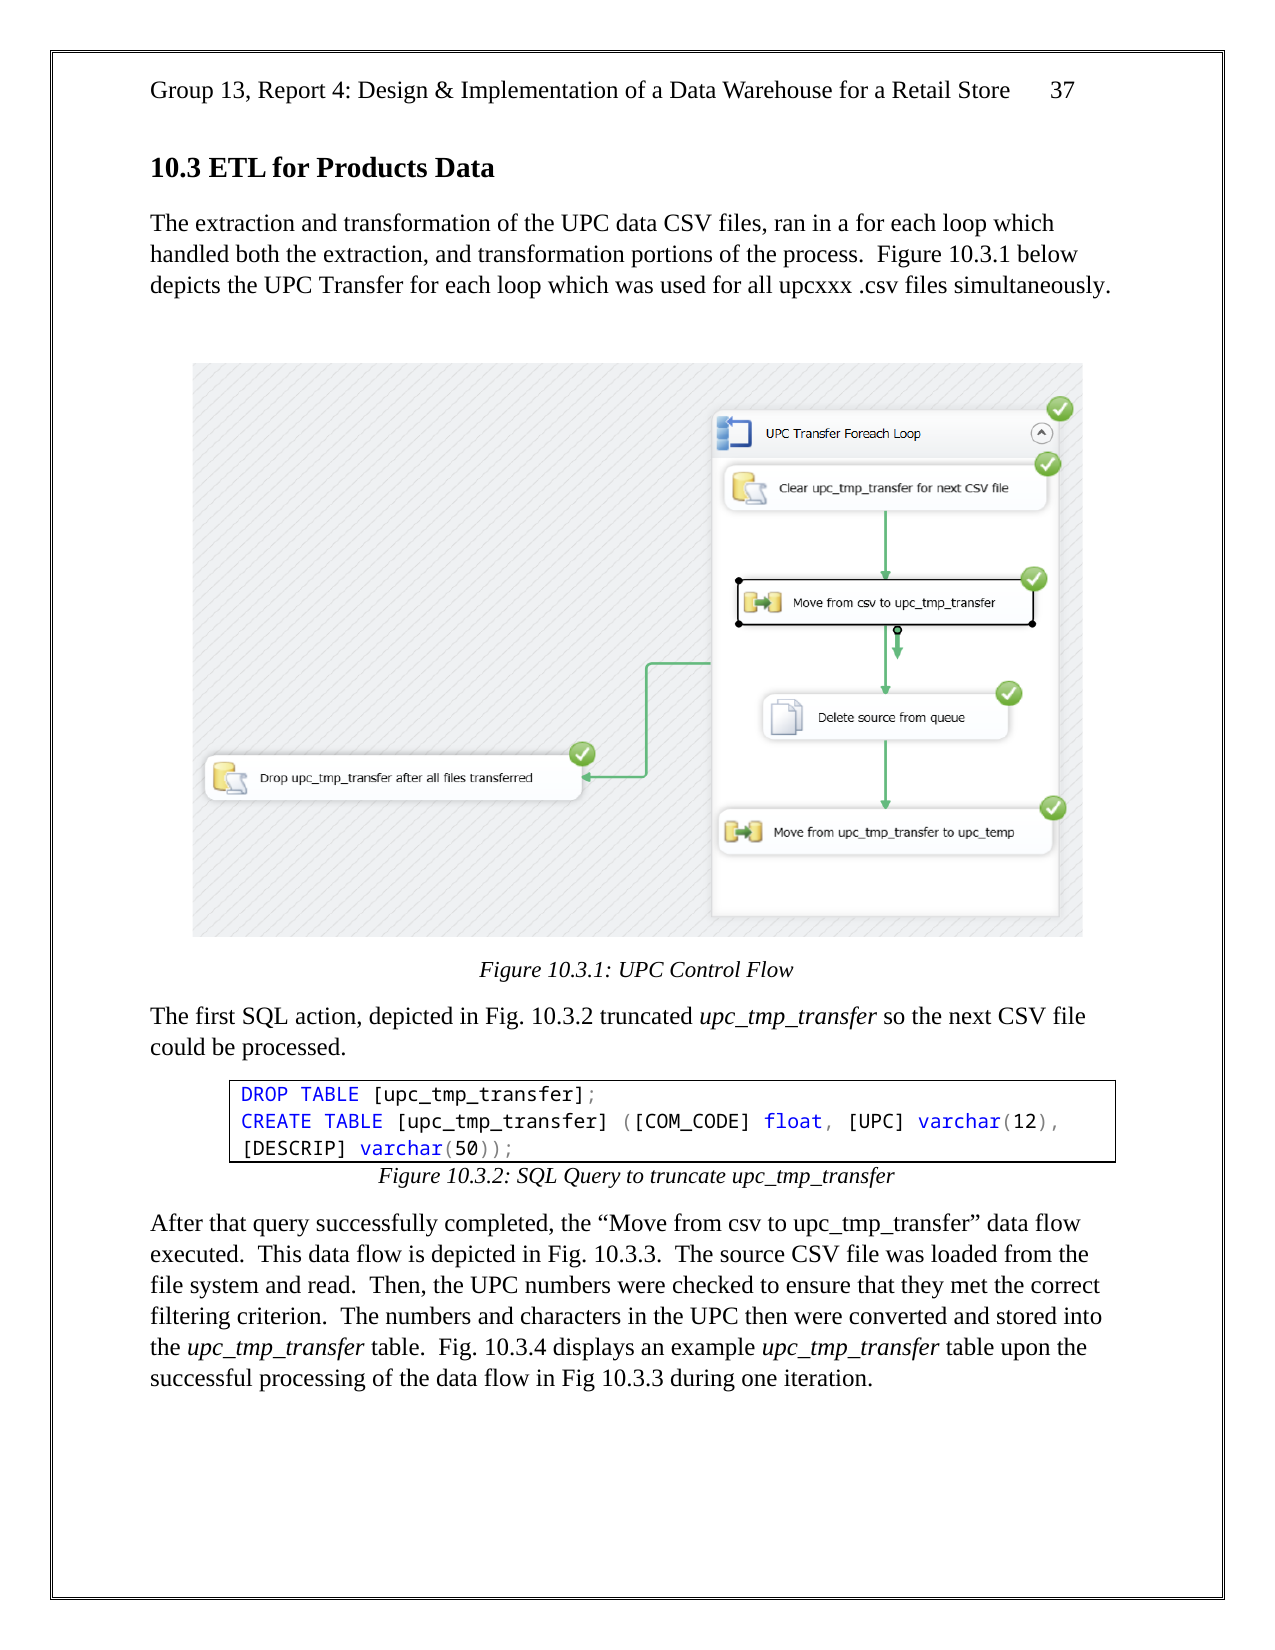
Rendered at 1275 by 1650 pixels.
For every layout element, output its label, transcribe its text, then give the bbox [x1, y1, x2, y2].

text Figure 10.3.2: SQL Query to truncate upc_tmp_transfer [150, 1162, 1125, 1189]
text Figure 10.3.1: UPC Control Flow [150, 956, 1125, 982]
table_header DROP TABLE [upc_tmp_transfer]; CREATE TABLE [upc_tmp_transfer] ([COM_CODE] float, [UPC] varchar(12), [DESCRIP] varchar(50)); [230, 1081, 1115, 1161]
text 10.3 ETL for Products Data [150, 150, 1125, 183]
picture [192, 363, 1083, 937]
text After that query successfully completed, the “Move from csv to upc_tmp_transfer” data flow executed. This data flow is depicted in Fig. 10.3.3. The source CSV file was loaded from the file system and read. Then, the UPC numbers were checked to ensure that they met the correct filtering criterion. The numbers and characters in the UPC then were converted and stored into the upc_tmp_transfer table. Fig. 10.3.4 displays an example upc_tmp_transfer table upon the successful processing of the data flow in Fig 10.3.3 during one iteration. [150, 1208, 1125, 1392]
text The first SQL action, depicted in Fig. 10.3.2 truncated upc_tmp_transfer so the next CSV file could be processed. [150, 1001, 1125, 1061]
text The extraction and transformation of the UPC data CSV files, ran in a for each loop which handled both the extraction, and transformation portions of the process. Figure 10.3.1 below depicts the UPC Transfer for each loop which was used for all upcxxx .csv files simultaneously. [150, 208, 1125, 299]
